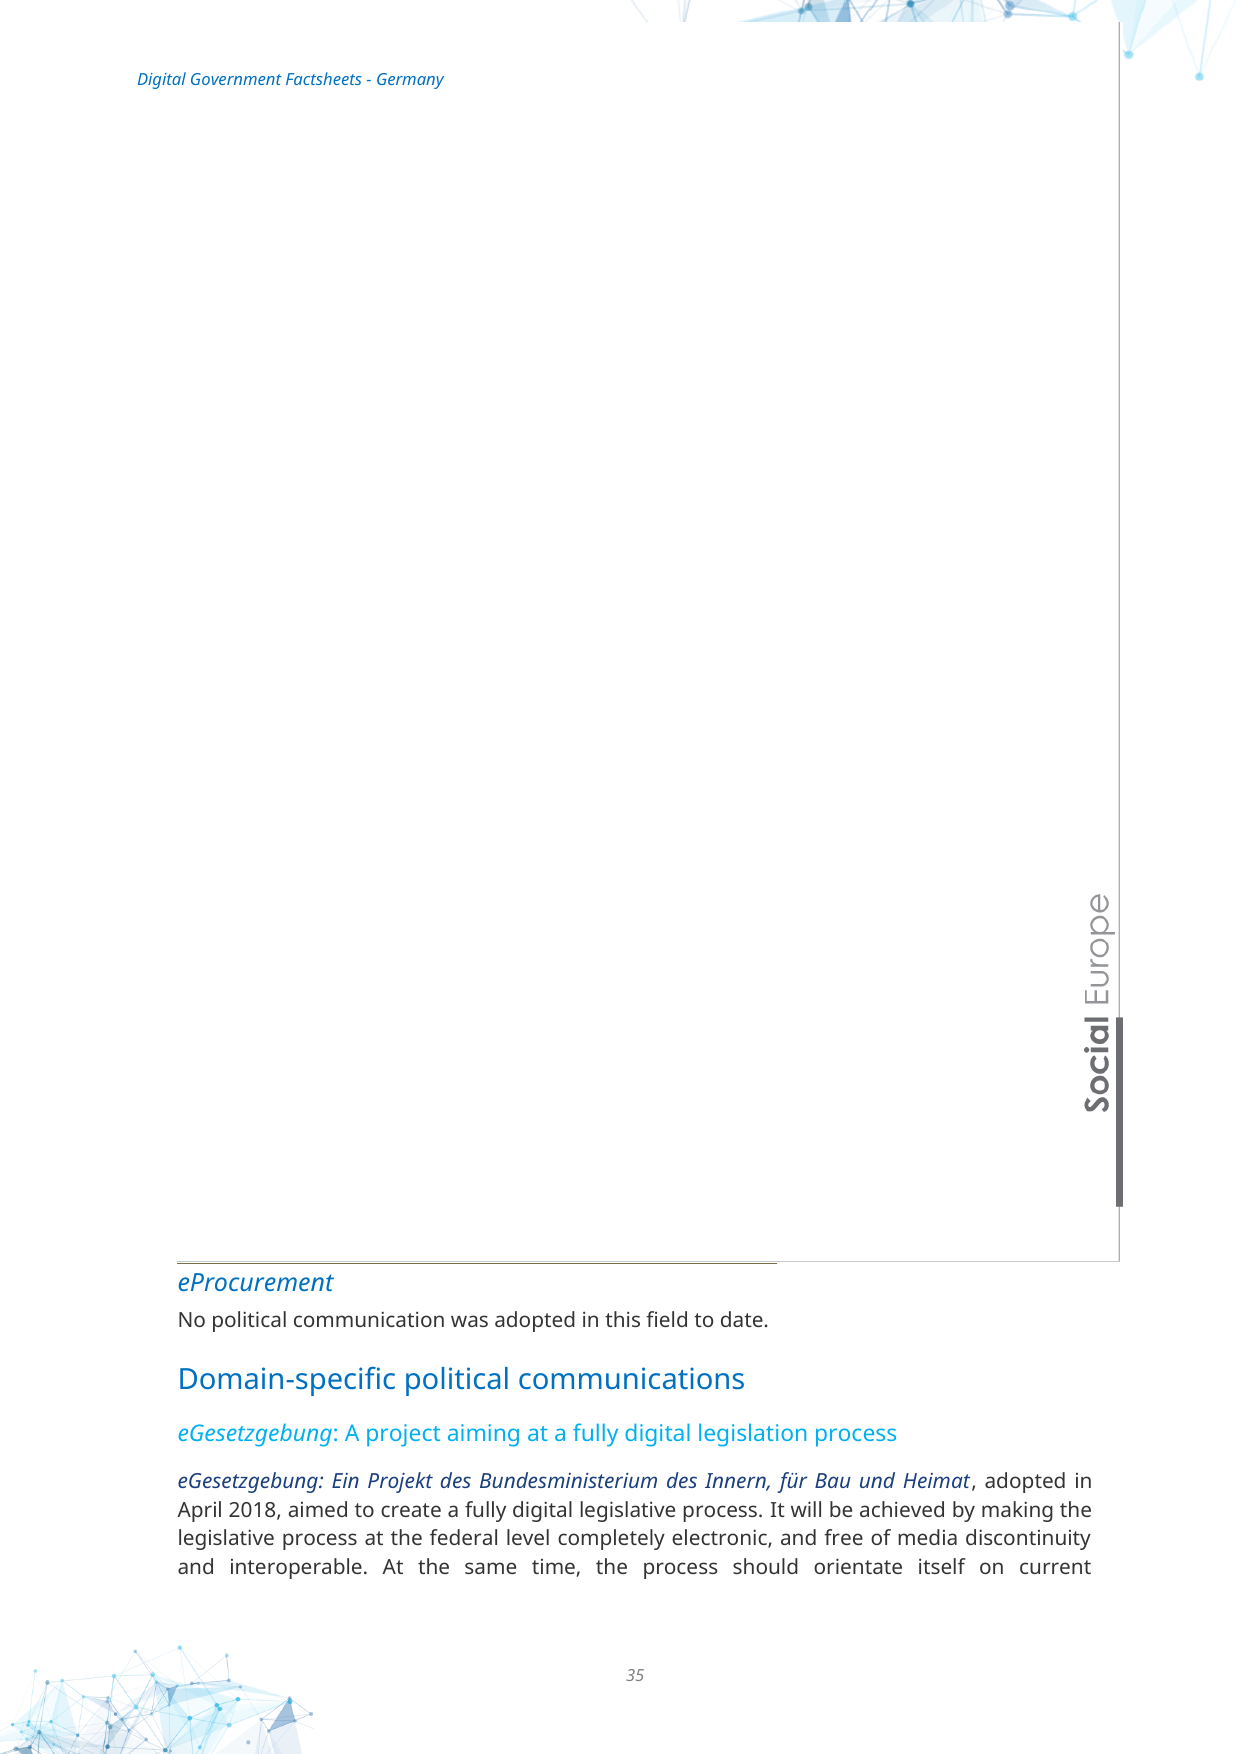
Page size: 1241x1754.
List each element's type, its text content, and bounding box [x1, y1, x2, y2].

picture [177, 22, 1123, 1262]
text eGesetzgebung: Ein Projekt des Bundesministerium des Innern, für Bau und Heimat, adopted in April 2018, aimed to create a fully digital legislative process. It will be achieved by making the legislative process at the federal level completely electronic, and free of media discontinuity and interoperable. At the same time, the process should orientate itself on current technological developments, thus legislative work modern and future-proof, and by providing for instance user-friendly applications. Examples of these are the Demonstrator (prototype), ePlanning and Text-matching (restricted access). [177, 1467, 1092, 1580]
subtitle Domain-specific political communications [177, 1358, 1092, 1398]
text No political communication was adopted in this field to date. [177, 1305, 1092, 1333]
subtitle eProcurement [177, 1264, 1092, 1298]
subtitle eGesetzgebung: A project aiming at a fully digital legislation process [177, 1417, 1092, 1448]
